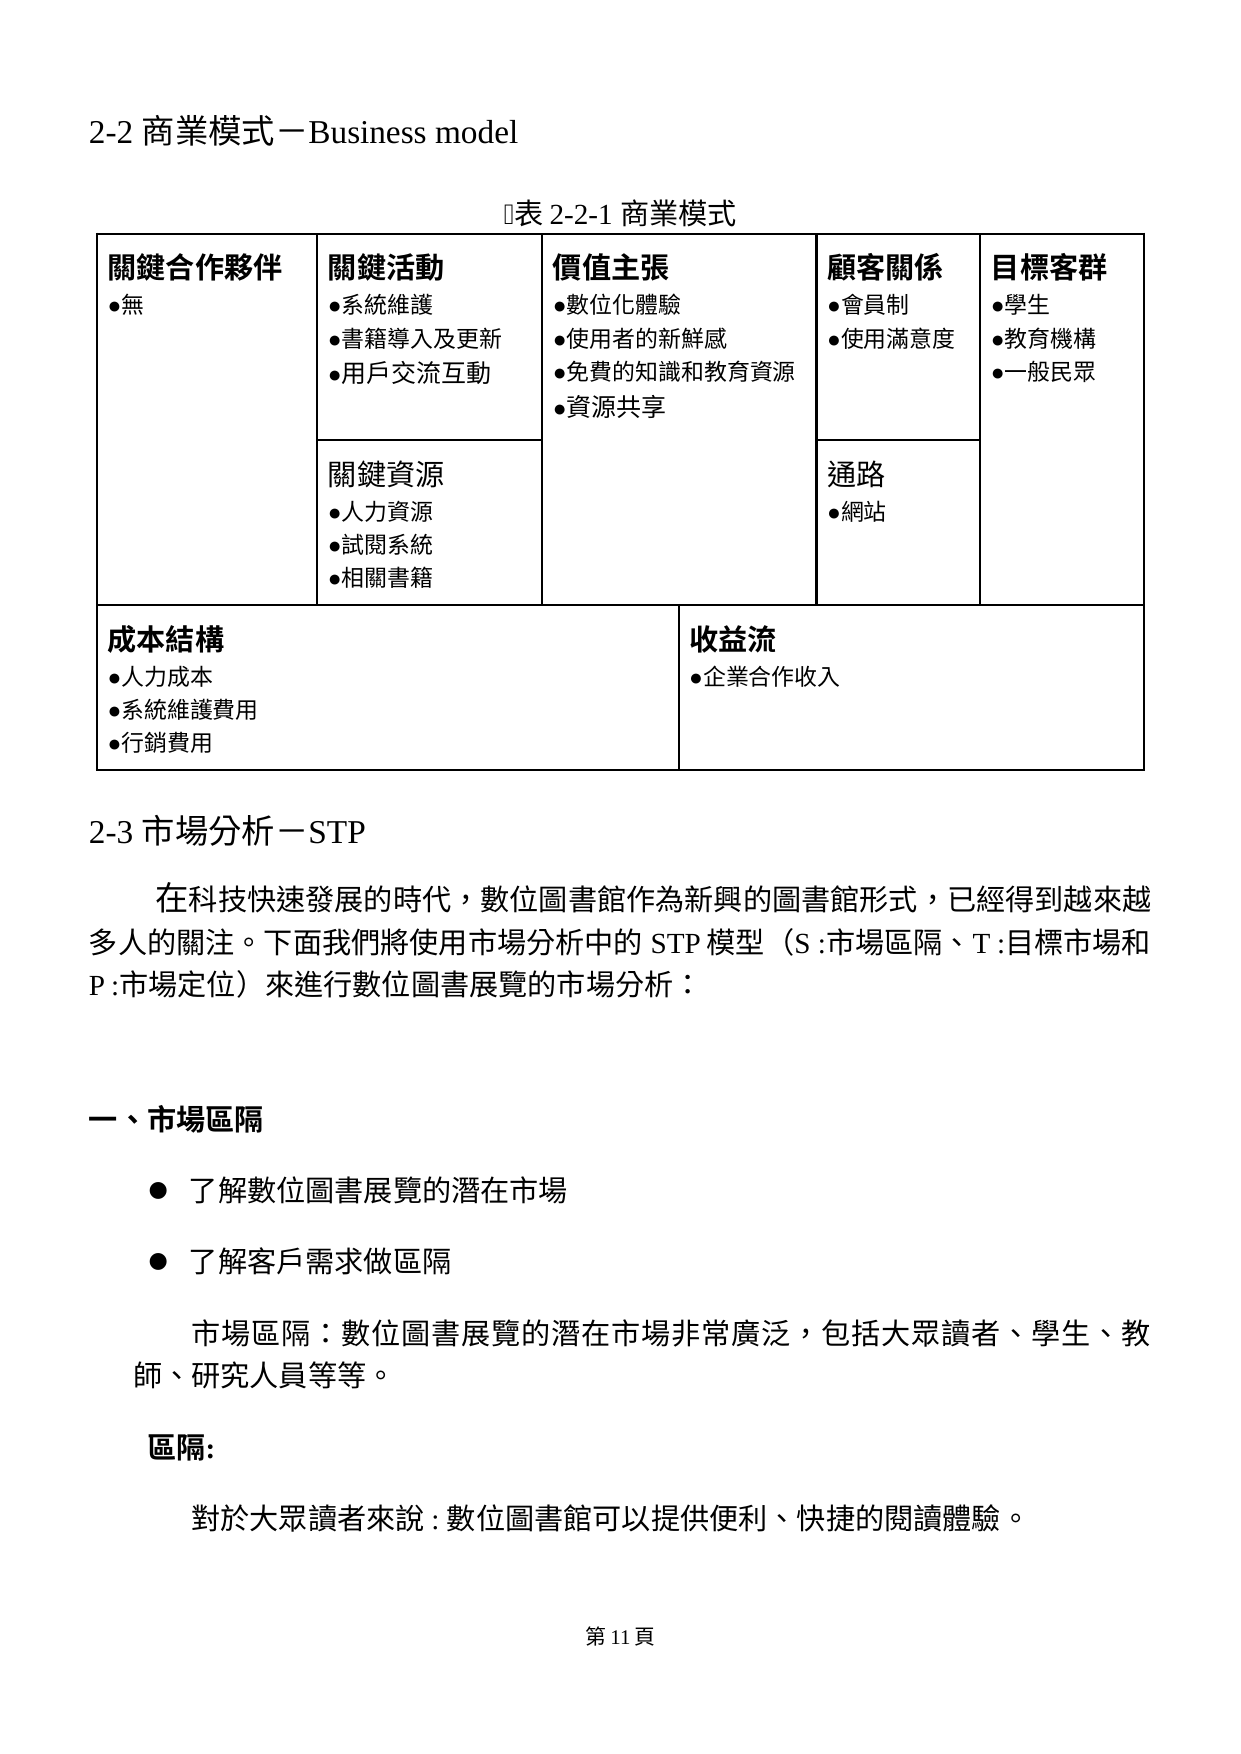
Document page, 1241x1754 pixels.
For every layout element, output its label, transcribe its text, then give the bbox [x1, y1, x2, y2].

table_header 目標客群 ●學生 ●教育機構 ●一般民眾 [981, 235, 1143, 604]
text 對於大眾讀者來說 : 數位圖書館可以提供便利、快捷的閱讀體驗。 [133, 1496, 1152, 1538]
table_cell 收益流 ●企業合作收入 [680, 606, 1143, 769]
list 了解數位圖書展覽的潛在市場 [89, 1167, 1152, 1210]
table_cell 通路 ●網站 [818, 441, 979, 604]
table_header 顧客關係 ●會員制 ●使用滿意度 [818, 235, 979, 439]
list 了解客戶需求做區隔 [89, 1239, 1152, 1281]
text 區隔: [89, 1424, 1152, 1466]
table_header 關鍵活動 ●系統維護 ●書籍導入及更新 ●用戶交流互動 [318, 235, 541, 439]
text 表2-2-1 商業模式 [89, 190, 1152, 232]
table_cell 成本結構 ●人力成本 ●系統維護費用 ●行銷費用 [98, 606, 678, 769]
text 市場區隔：數位圖書展覽的潛在市場非常廣泛，包括大眾讀者、學生、教師、研究人員等等。 [133, 1310, 1152, 1395]
subtitle 2-2 商業模式－Business model [89, 104, 1152, 153]
text 在科技快速發展的時代，數位圖書館作為新興的圖書館形式，已經得到越來越多人的關注。下面我們將使用市場分析中的STP模型（S :市場區隔、T :目標市場和P :市場定位）來進行數位圖書展覽的市場分析： [89, 871, 1152, 1004]
subtitle 2-3 市場分析－STP [89, 804, 1152, 853]
table_header 價值主張 ●數位化體驗 ●使用者的新鮮感 ●免費的知識和教育資源 ●資源共享 [543, 235, 815, 604]
text 一、市場區隔 [89, 1096, 1152, 1138]
table_cell 關鍵資源 ●人力資源 ●試閱系統 ●相關書籍 [318, 441, 541, 604]
table_header 關鍵合作夥伴 ●無 [98, 235, 316, 604]
